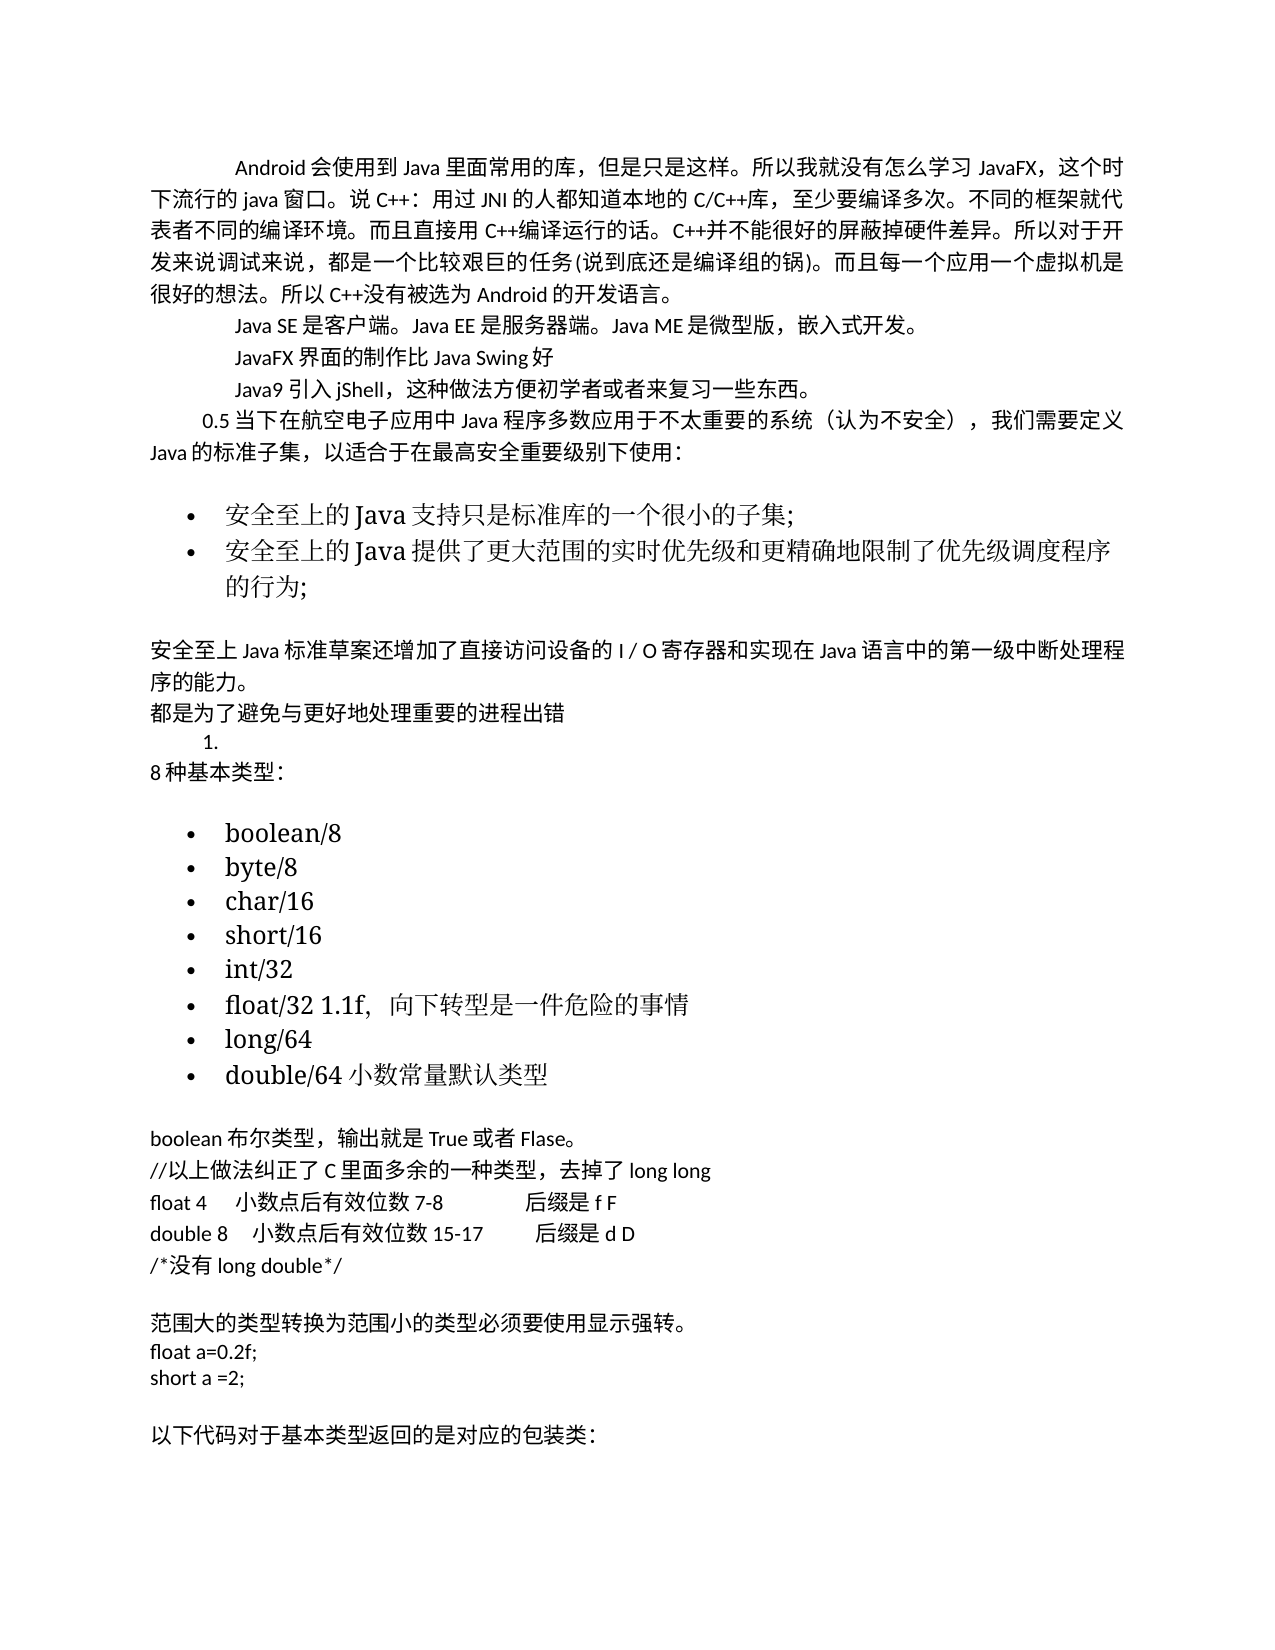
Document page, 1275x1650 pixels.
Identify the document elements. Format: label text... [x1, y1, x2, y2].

list 安全至上的Java支持只是标准库的一个很小的子集; [187, 496, 1125, 532]
text Java9 引入jShell，这种做法方便初学者或者来复习一些东西。 [150, 372, 1125, 403]
text short a =2; [150, 1364, 1125, 1391]
text 8种基本类型： [150, 755, 1125, 786]
list long/64 [187, 1022, 1125, 1056]
list short/16 [187, 918, 1125, 952]
text 都是为了避免与更好地处理重要的进程出错 [150, 696, 1125, 728]
text 1. [150, 728, 1125, 755]
text Java SE 是客户端。Java EE 是服务器端。Java ME是微型版，嵌入式开发。 [150, 308, 1125, 340]
list float/32 1.1f，向下转型是一件危险的事情 [187, 986, 1125, 1022]
list boolean/8 [187, 816, 1125, 850]
list double/64 小数常量默认类型 [187, 1056, 1125, 1092]
text 范围大的类型转换为范围小的类型必须要使用显示强转。 [150, 1306, 1125, 1338]
text 安全至上Java标准草案还增加了直接访问设备的I / O寄存器和实现在Java语言中的第一级中断处理程序的能力。 [150, 633, 1125, 696]
text 0.5当下在航空电子应用中Java程序多数应用于不太重要的系统（认为不安全），我们需要定义Java的标准子集，以适合于在最高安全重要级别下使用： [150, 403, 1125, 467]
text JavaFX 界面的制作比Java Swing好 [150, 340, 1125, 372]
text 以下代码对于基本类型返回的是对应的包装类： [150, 1418, 1125, 1449]
text //以上做法纠正了C里面多余的一种类型，去掉了long long [150, 1153, 1125, 1184]
text /*没有long double*/ [150, 1248, 1125, 1279]
text float 4 小数点后有效位数7-8 后缀是f F [150, 1184, 1125, 1216]
text boolean 布尔类型，输出就是True或者Flase。 [150, 1121, 1125, 1153]
text double 8 小数点后有效位数15-17 后缀是d D [150, 1216, 1125, 1248]
list byte/8 [187, 850, 1125, 884]
text Android会使用到Java里面常用的库，但是只是这样。所以我就没有怎么学习JavaFX，这个时下流行的java窗口。说C++：用过JNI的人都知道本地的C/C++库，至少要编译多次。不同的框架就代表者不同的编译环境。而且直接用C++编译运行的话。C++并不能很好的屏蔽掉硬件差异。所以对于开发来说调试来说，都是一个比较艰巨的任务(说到底还是编译组的锅)。而且每一个应用一个虚拟机是很好的想法。所以C++没有被选为Android的开发语言。 [150, 150, 1125, 308]
list char/16 [187, 884, 1125, 918]
list 安全至上的Java提供了更大范围的实时优先级和更精确地限制了优先级调度程序的行为; [187, 532, 1125, 604]
list int/32 [187, 952, 1125, 986]
text float a=0.2f; [150, 1338, 1125, 1364]
